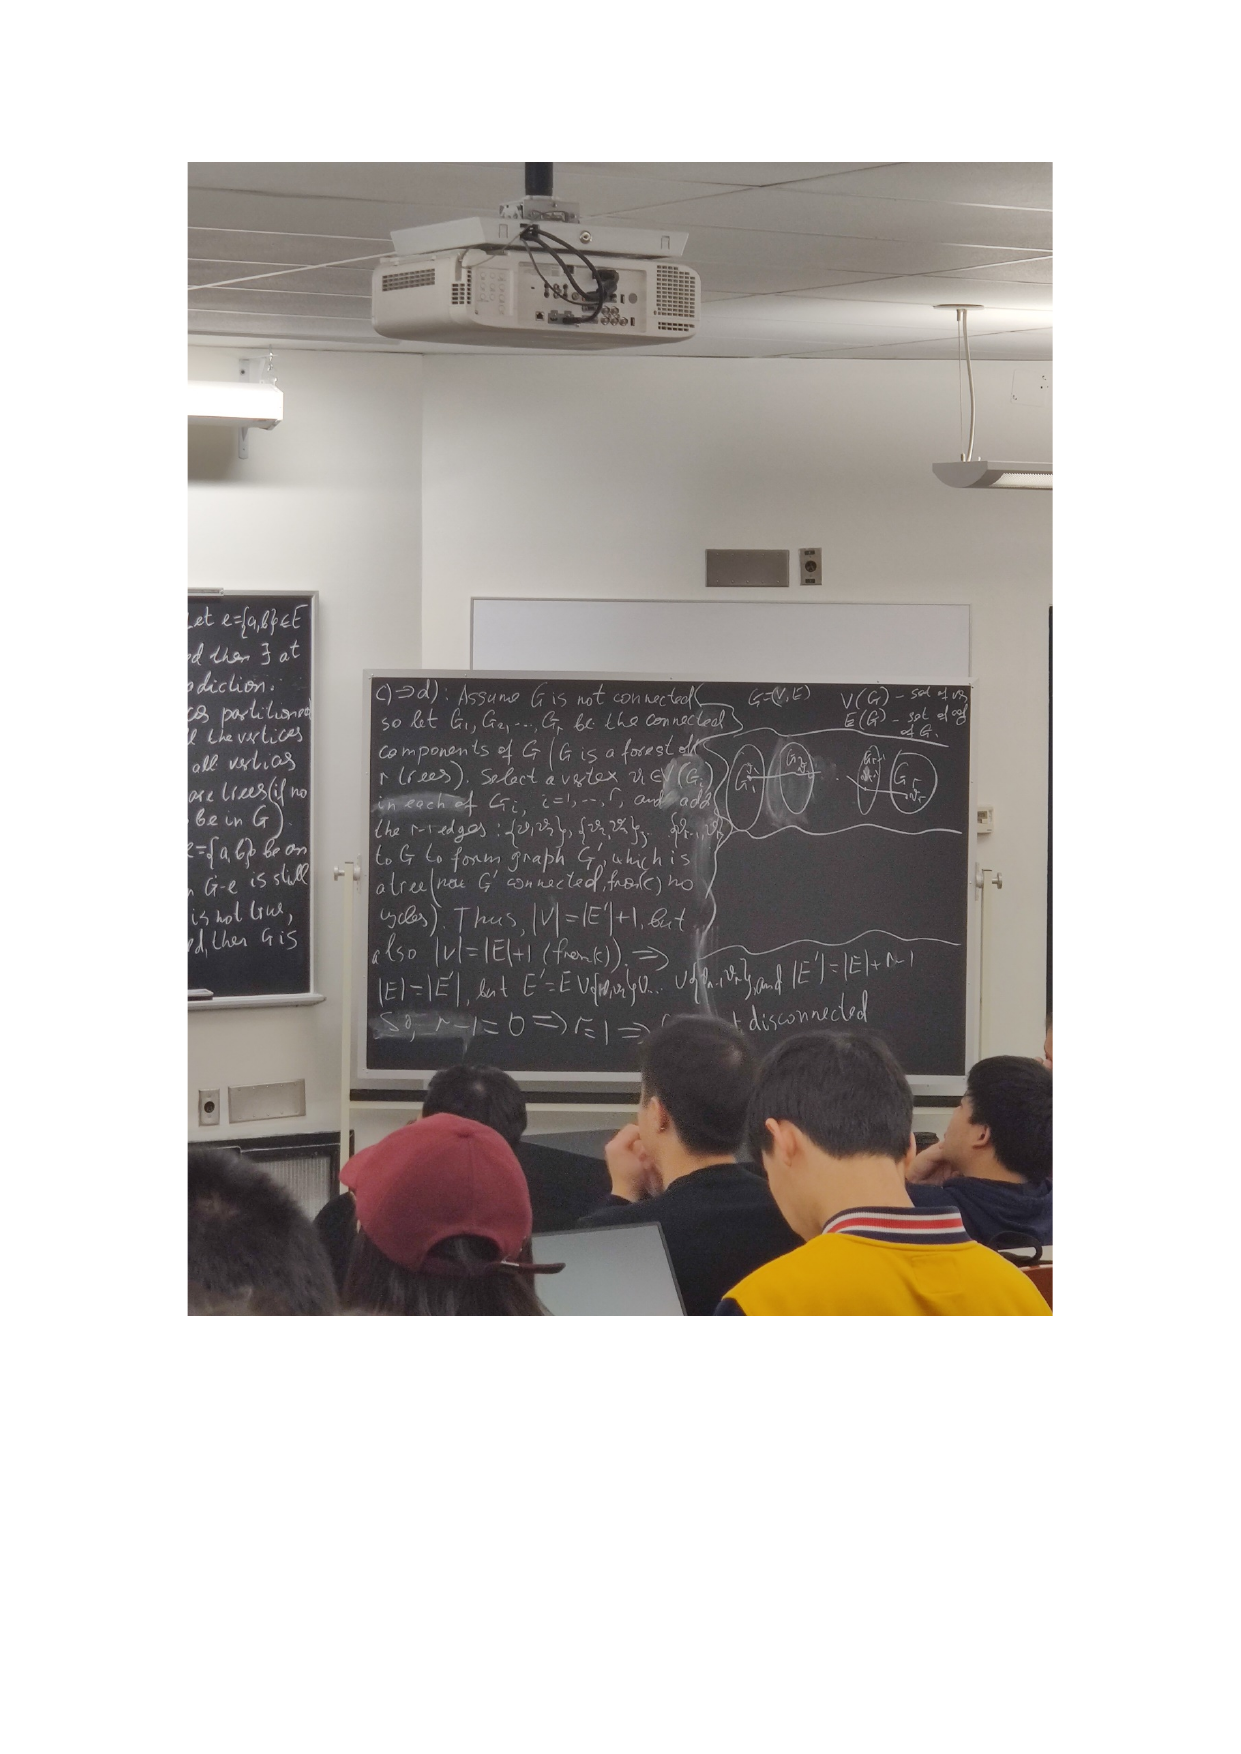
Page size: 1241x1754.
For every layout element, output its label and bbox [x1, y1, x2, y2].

picture [187, 162, 1053, 1316]
